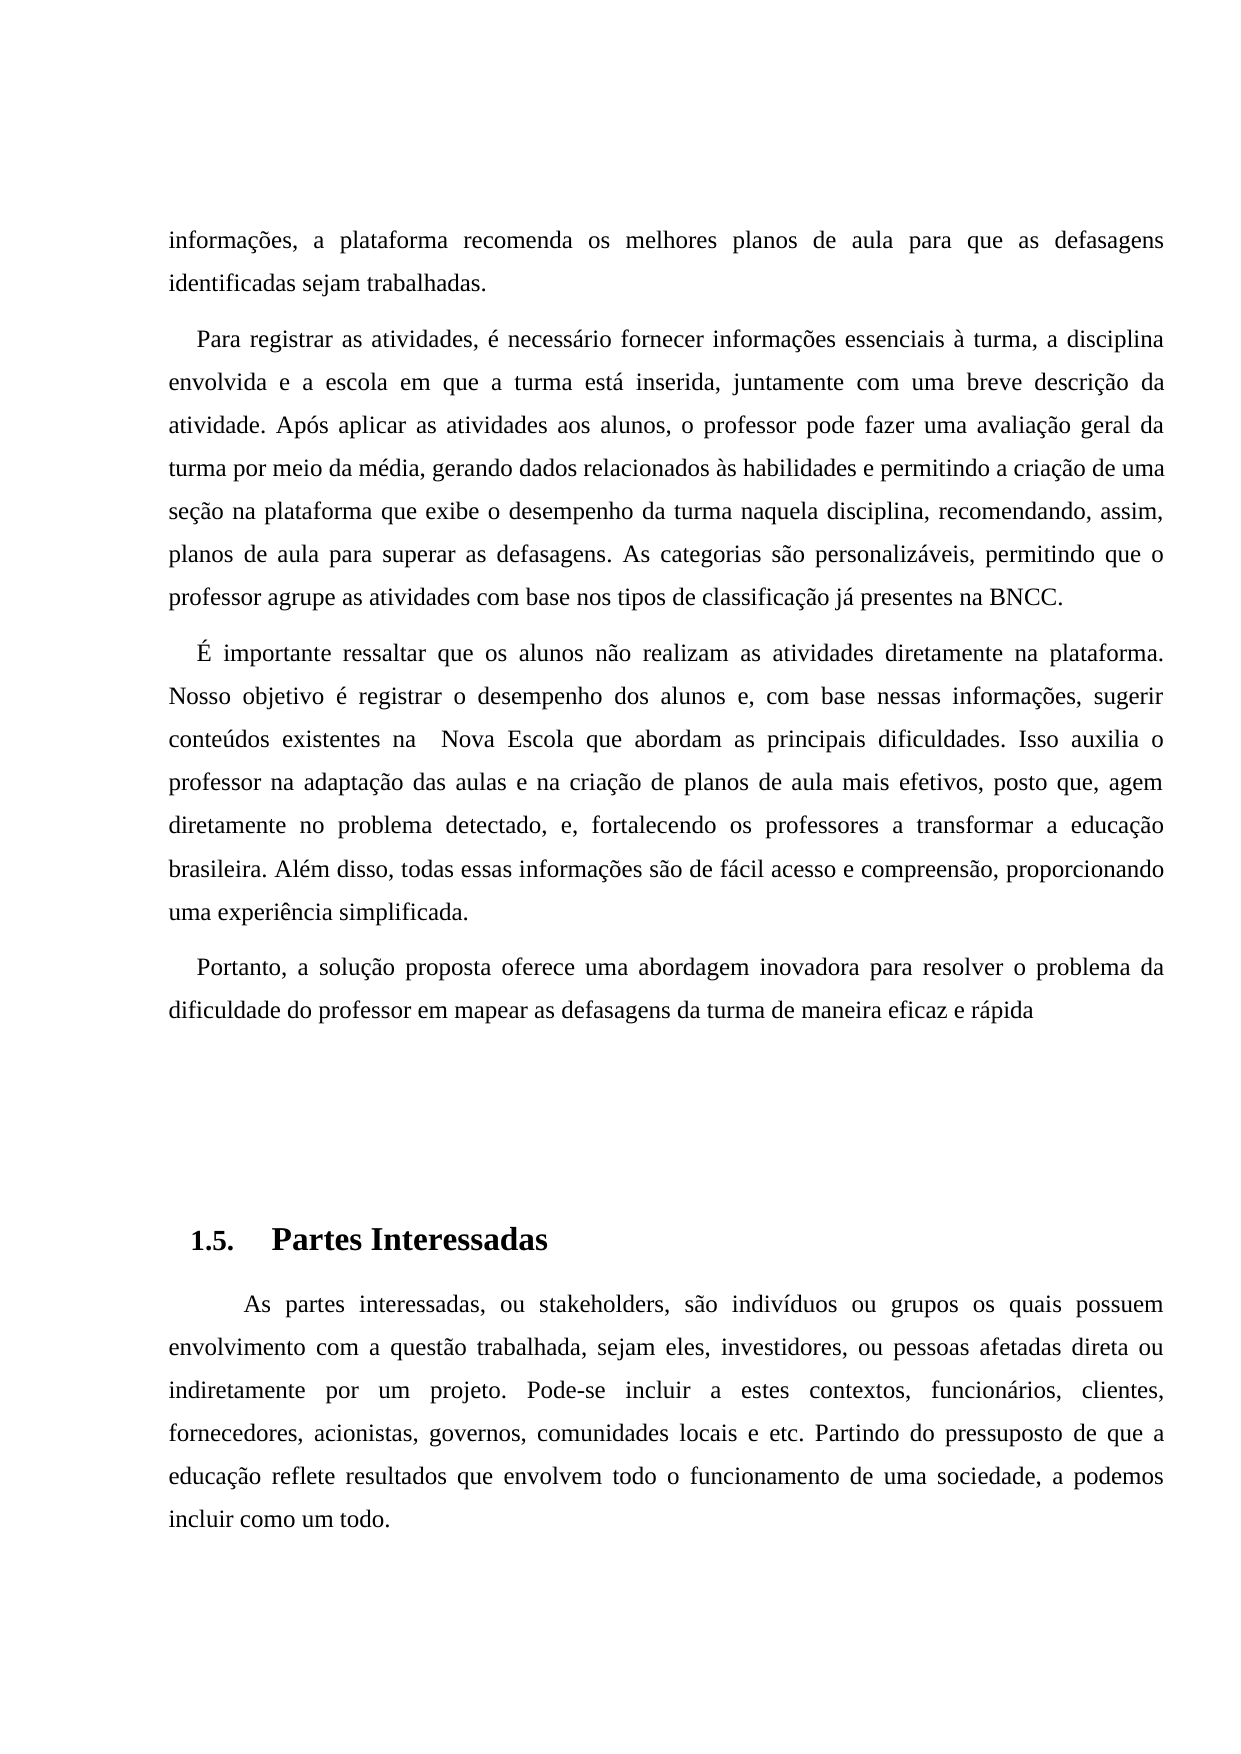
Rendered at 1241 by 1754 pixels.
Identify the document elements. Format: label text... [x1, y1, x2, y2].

subtitle Partes Interessadas [234, 1219, 1165, 1257]
text As partes interessadas, ou stakeholders, são indivíduos ou grupos os quais possuem envolvimento com a questão trabalhada, sejam eles, investidores, ou pessoas afetadas direta ou indiretamente por um projeto. Pode-se incluir a estes contextos, funcionários, clientes, fornecedores, acionistas, governos, comunidades locais e etc. Partindo do pressuposto de que a educação reflete resultados que envolvem todo o funcionamento de uma sociedade, a podemos incluir como um todo. [168, 1289, 1165, 1533]
text É importante ressaltar que os alunos não realizam as atividades diretamente na plataforma. Nosso objetivo é registrar o desempenho dos alunos e, com base nessas informações, sugerir conteúdos existentes na Nova Escola que abordam as principais dificuldades. Isso auxilia o professor na adaptação das aulas e na criação de planos de aula mais efetivos, posto que, agem diretamente no problema detectado, e, fortalecendo os professores a transformar a educação brasileira. Além disso, todas essas informações são de fácil acesso e compreensão, proporcionando uma experiência simplificada. [168, 638, 1165, 926]
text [168, 225, 1165, 297]
text Portanto, a solução proposta oferece uma abordagem inovadora para resolver o problema da dificuldade do professor em mapear as defasagens da turma de maneira eficaz e rápida [168, 952, 1165, 1024]
text Para registrar as atividades, é necessário fornecer informações essenciais à turma, a disciplina envolvida e a escola em que a turma está inserida, juntamente com uma breve descrição da atividade. Após aplicar as atividades aos alunos, o professor pode fazer uma avaliação geral da turma por meio da média, gerando dados relacionados às habilidades e permitindo a criação de uma seção na plataforma que exibe o desempenho da turma naquela disciplina, recomendando, assim, planos de aula para superar as defasagens. As categorias são personalizáveis, permitindo que o professor agrupe as atividades com base nos tipos de classificação já presentes na BNCC. [168, 324, 1165, 611]
